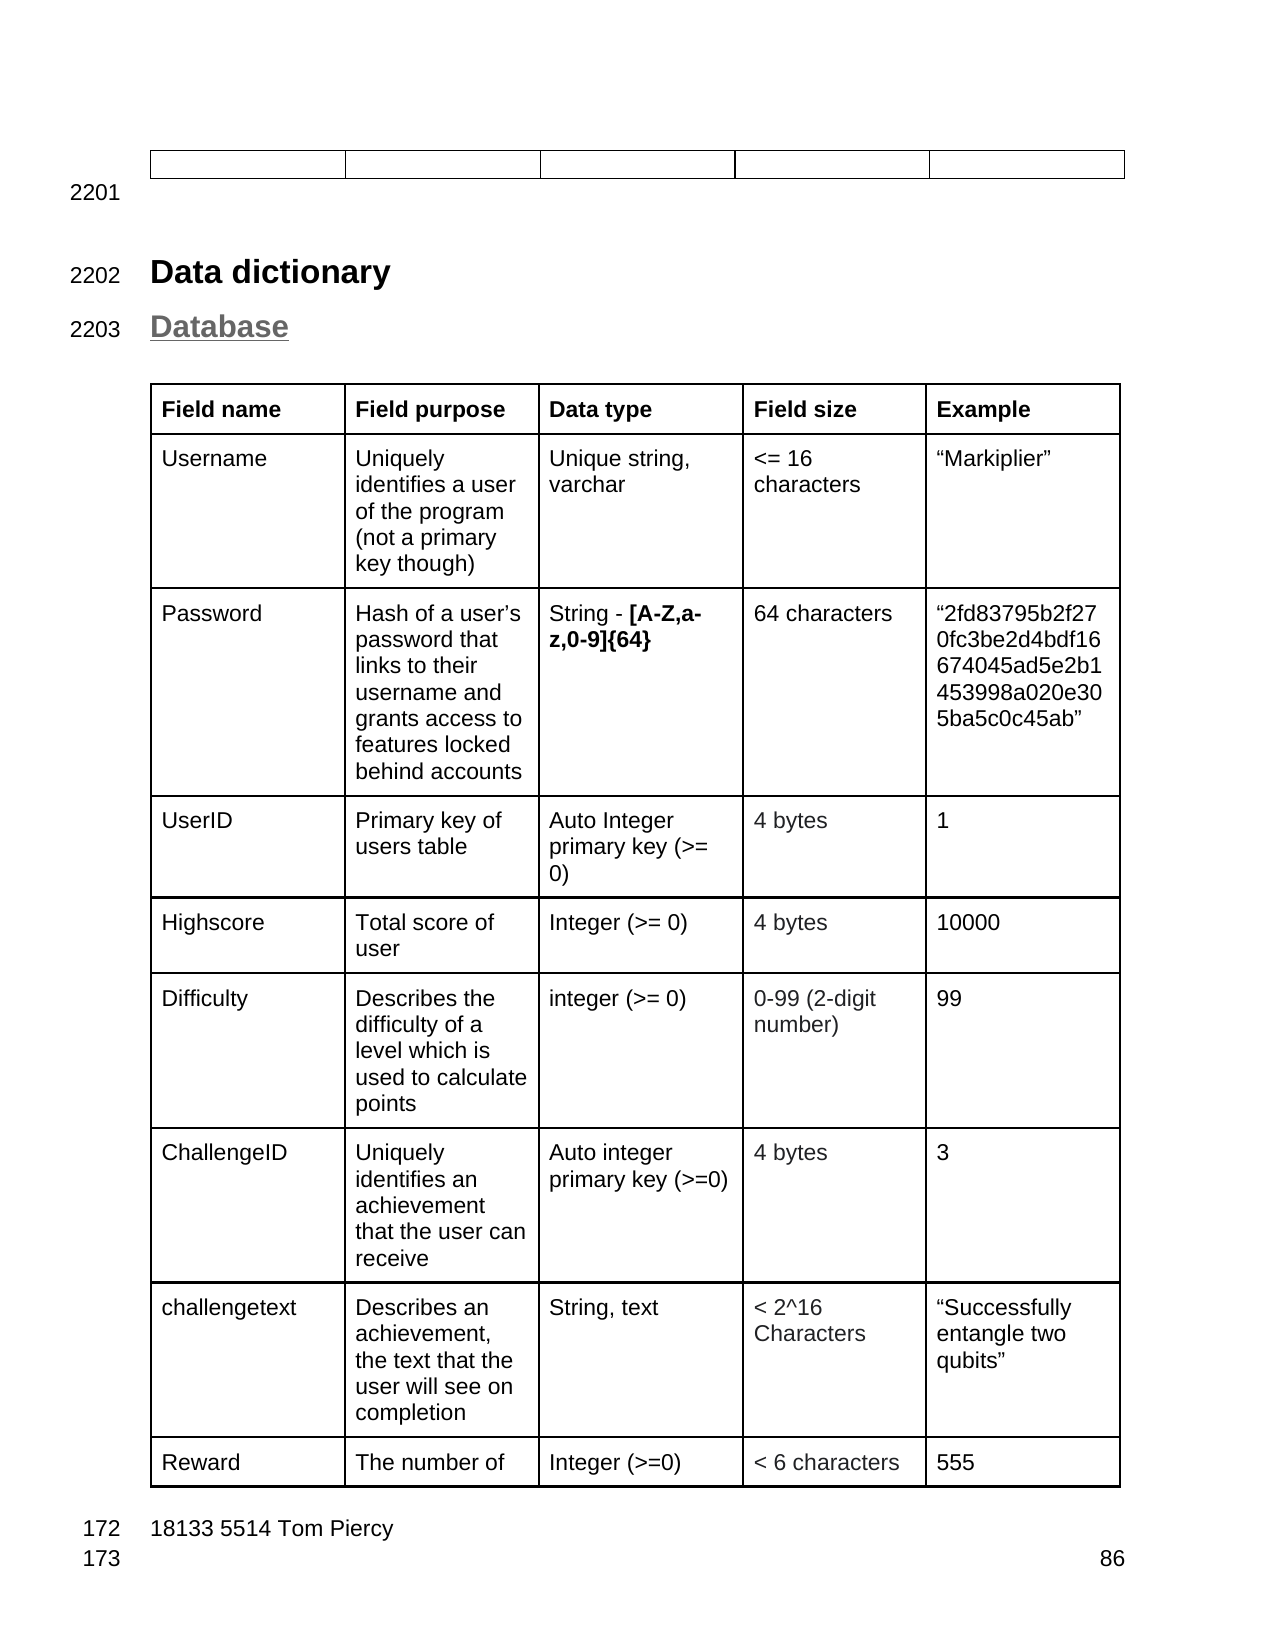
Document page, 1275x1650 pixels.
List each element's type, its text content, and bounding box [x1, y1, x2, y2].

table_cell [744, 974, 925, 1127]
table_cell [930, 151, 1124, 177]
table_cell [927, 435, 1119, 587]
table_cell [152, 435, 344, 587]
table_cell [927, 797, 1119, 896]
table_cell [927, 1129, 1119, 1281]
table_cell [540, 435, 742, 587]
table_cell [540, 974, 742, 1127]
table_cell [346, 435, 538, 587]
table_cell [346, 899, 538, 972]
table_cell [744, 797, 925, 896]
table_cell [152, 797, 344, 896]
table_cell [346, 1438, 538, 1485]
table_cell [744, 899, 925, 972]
subtitle Data dictionary [150, 252, 1125, 290]
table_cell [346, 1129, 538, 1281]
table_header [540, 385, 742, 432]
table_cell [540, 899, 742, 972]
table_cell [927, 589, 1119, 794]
subtitle Database [150, 308, 1125, 344]
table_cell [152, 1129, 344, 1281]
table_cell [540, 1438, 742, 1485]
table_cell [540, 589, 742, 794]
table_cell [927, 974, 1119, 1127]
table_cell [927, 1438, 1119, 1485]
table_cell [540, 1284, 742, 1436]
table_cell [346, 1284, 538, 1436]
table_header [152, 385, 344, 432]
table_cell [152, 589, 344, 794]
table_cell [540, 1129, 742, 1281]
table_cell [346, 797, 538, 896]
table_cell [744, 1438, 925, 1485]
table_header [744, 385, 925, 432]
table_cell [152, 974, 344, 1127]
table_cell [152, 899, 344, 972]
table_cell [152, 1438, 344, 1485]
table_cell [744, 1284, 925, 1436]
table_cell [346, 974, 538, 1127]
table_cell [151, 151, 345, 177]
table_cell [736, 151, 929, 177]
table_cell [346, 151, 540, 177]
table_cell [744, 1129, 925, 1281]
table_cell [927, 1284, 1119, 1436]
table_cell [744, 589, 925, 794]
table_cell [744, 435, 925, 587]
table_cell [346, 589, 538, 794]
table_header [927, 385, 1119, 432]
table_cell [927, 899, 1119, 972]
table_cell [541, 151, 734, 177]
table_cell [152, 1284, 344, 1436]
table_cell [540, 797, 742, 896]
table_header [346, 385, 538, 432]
